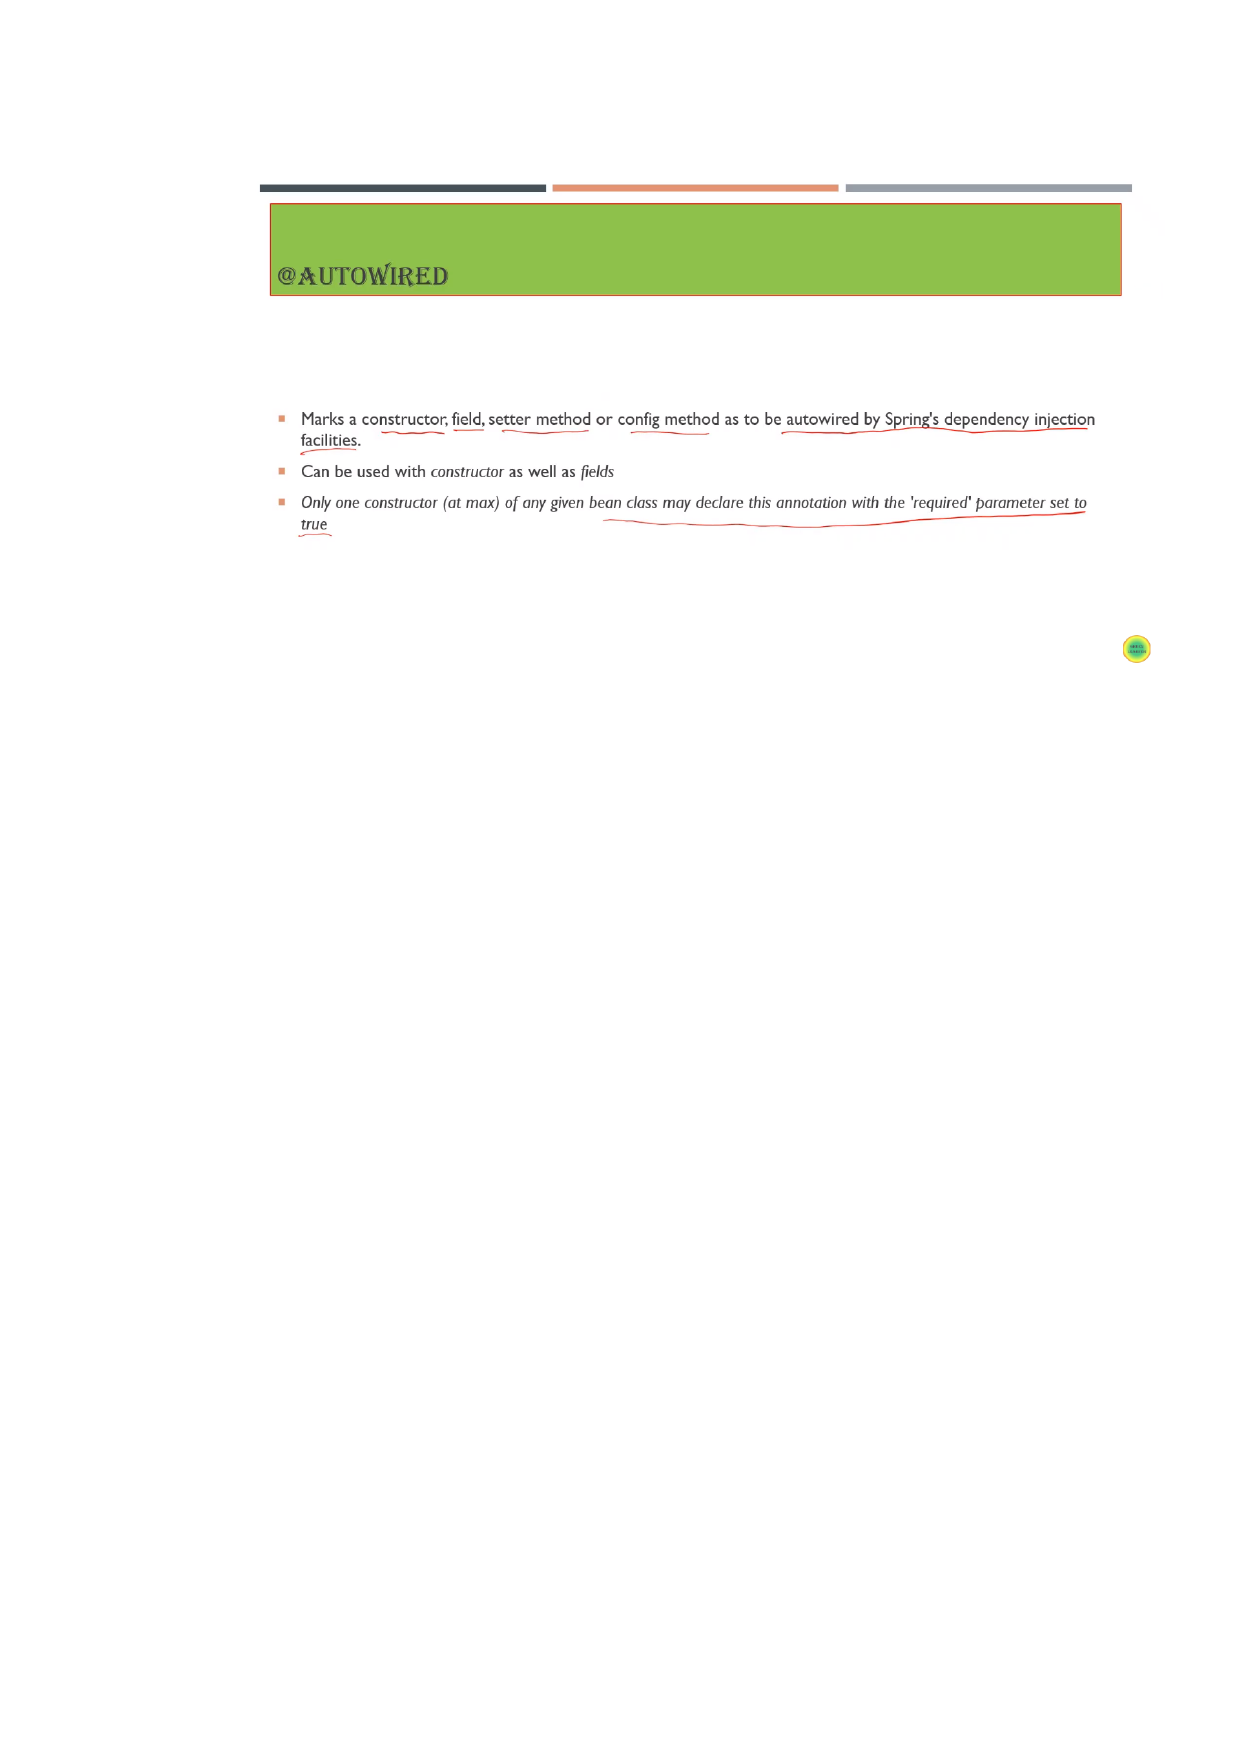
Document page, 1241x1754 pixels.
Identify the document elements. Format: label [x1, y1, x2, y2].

picture [225, 150, 1166, 679]
